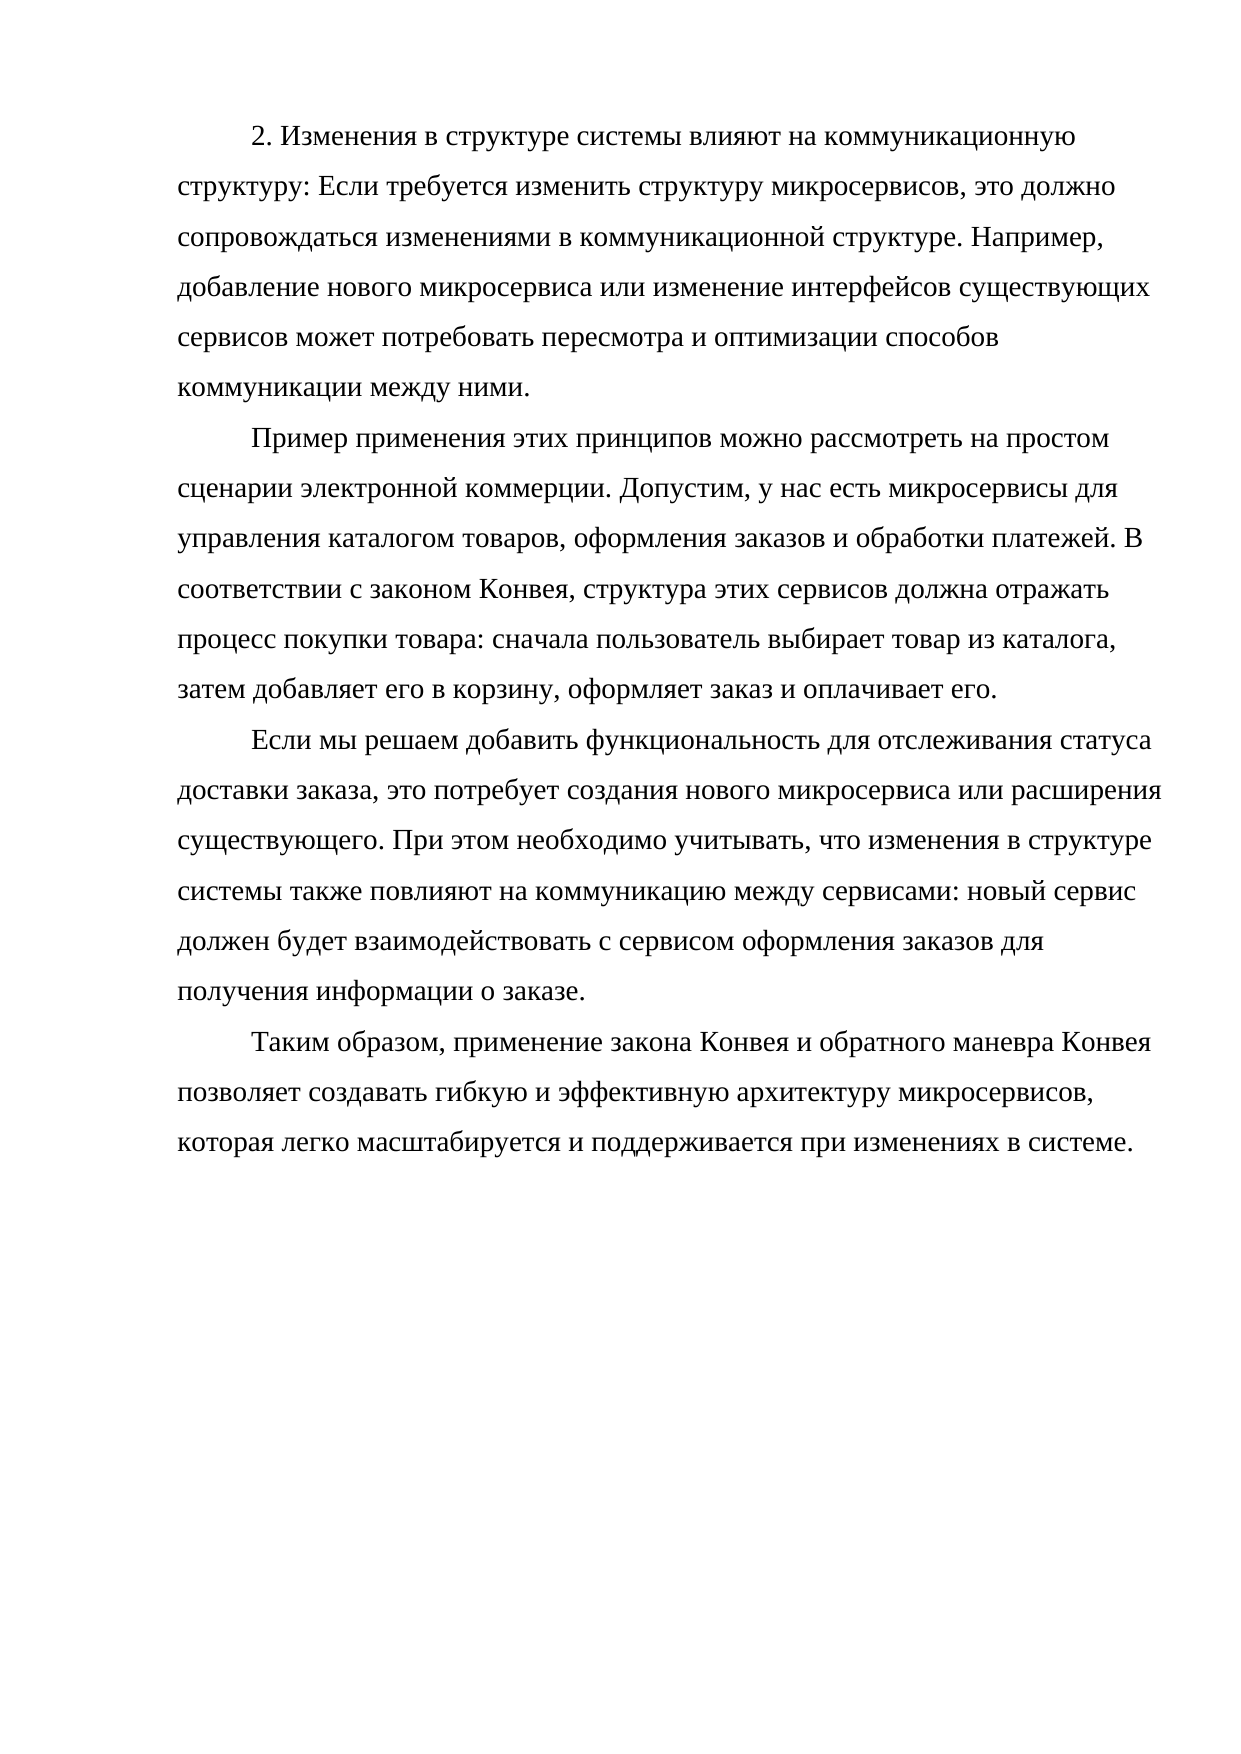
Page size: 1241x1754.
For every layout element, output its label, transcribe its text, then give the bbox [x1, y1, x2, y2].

text 2. Изменения в структуре системы влияют на коммуникационную структуру: Если требуется изменить структуру микросервисов, это должно сопровождаться изменениями в коммуникационной структуре. Например, добавление нового микросервиса или изменение интерфейсов существующих сервисов может потребовать пересмотра и оптимизации способов коммуникации между ними. [177, 118, 1181, 403]
text Пример применения этих принципов можно рассмотреть на простом сценарии электронной коммерции. Допустим, у нас есть микросервисы для управления каталогом товаров, оформления заказов и обработки платежей. В соответствии с законом Конвея, структура этих сервисов должна отражать процесс покупки товара: сначала пользователь выбирает товар из каталога, затем добавляет его в корзину, оформляет заказ и оплачивает его. [177, 420, 1181, 705]
text Таким образом, применение закона Конвея и обратного маневра Конвея позволяет создавать гибкую и эффективную архитектуру микросервисов, которая легко масштабируется и поддерживается при изменениях в системе. [177, 1024, 1181, 1158]
text Если мы решаем добавить функциональность для отслеживания статуса доставки заказа, это потребует создания нового микросервиса или расширения существующего. При этом необходимо учитывать, что изменения в структуре системы также повлияют на коммуникацию между сервисами: новый сервис должен будет взаимодействовать с сервисом оформления заказов для получения информации о заказе. [177, 722, 1181, 1007]
